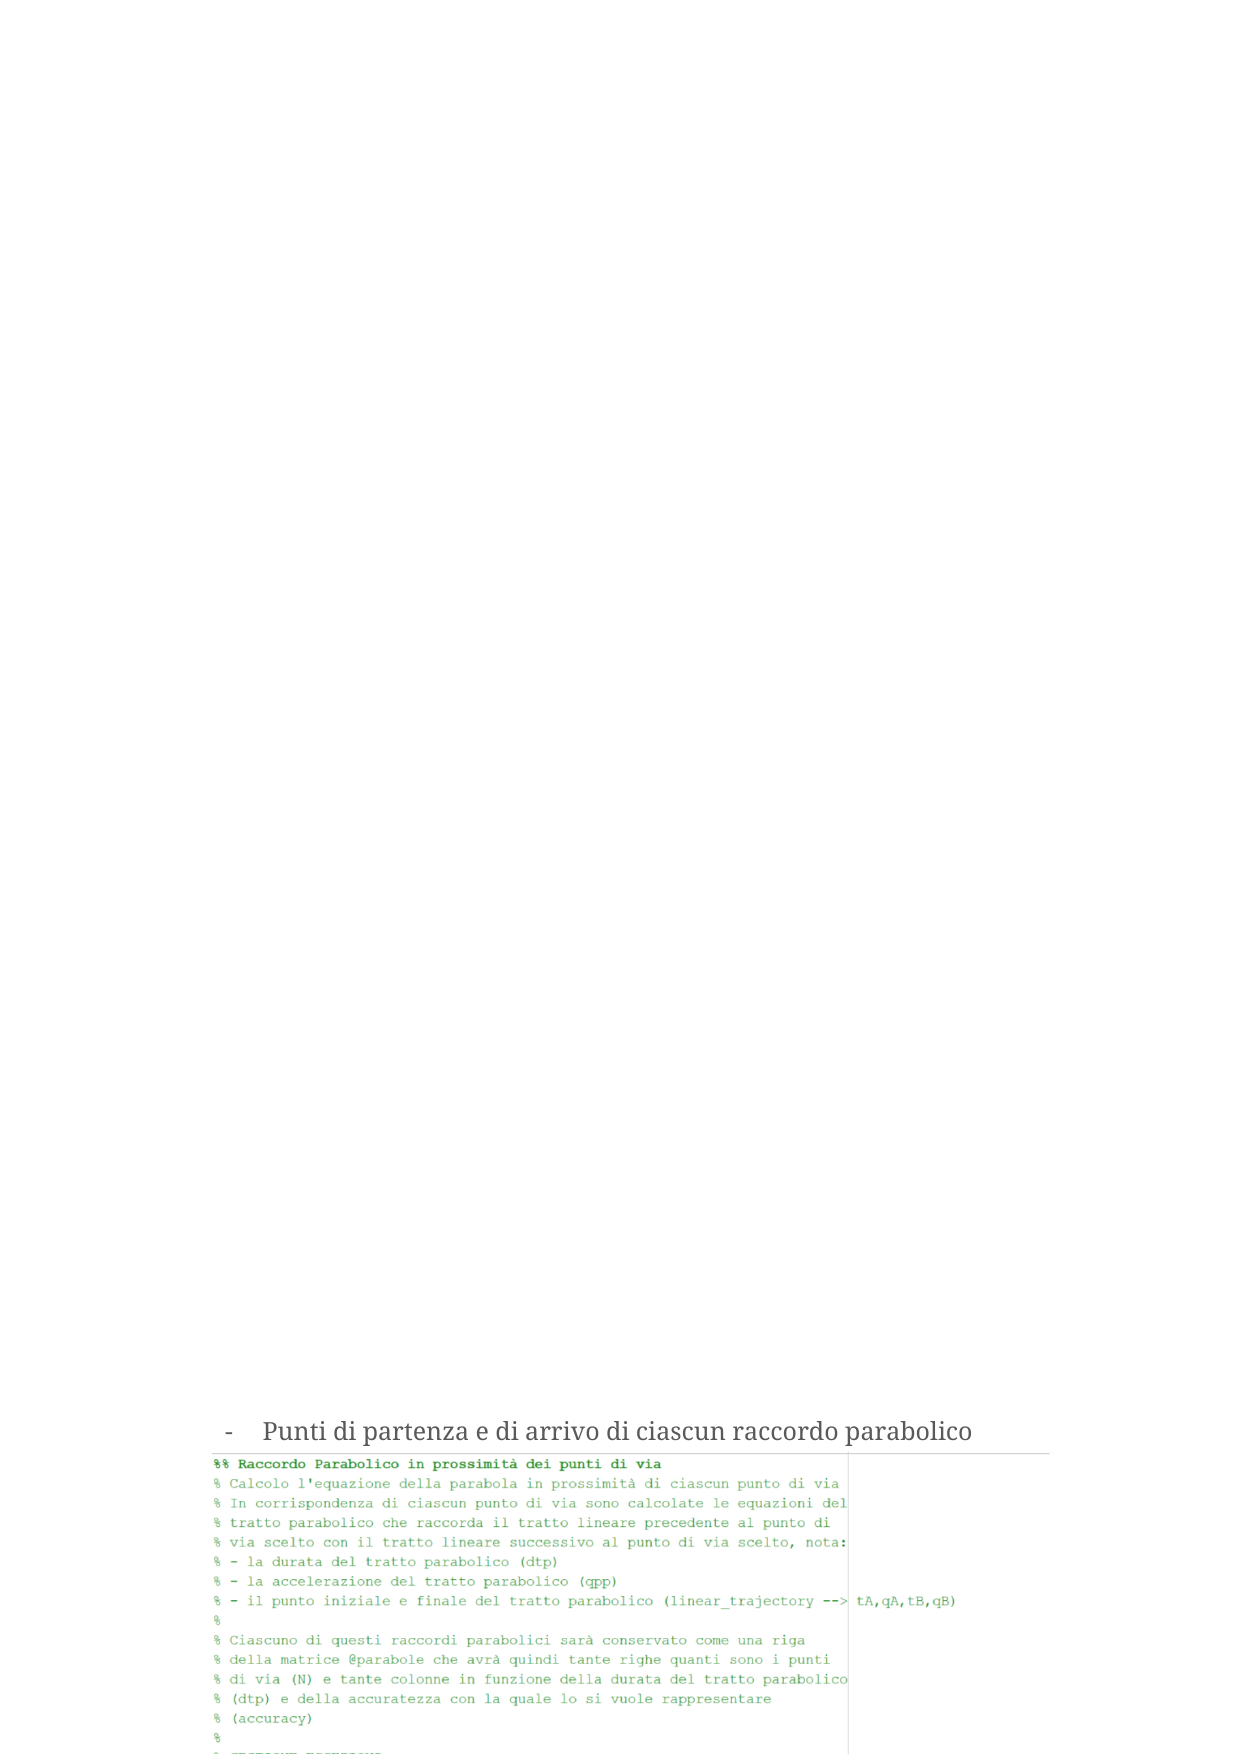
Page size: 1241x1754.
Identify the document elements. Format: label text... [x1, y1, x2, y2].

picture [189, 1451, 1053, 1754]
list Punti di partenza e di arrivo di ciascun raccordo parabolico [225, 1413, 1053, 1447]
